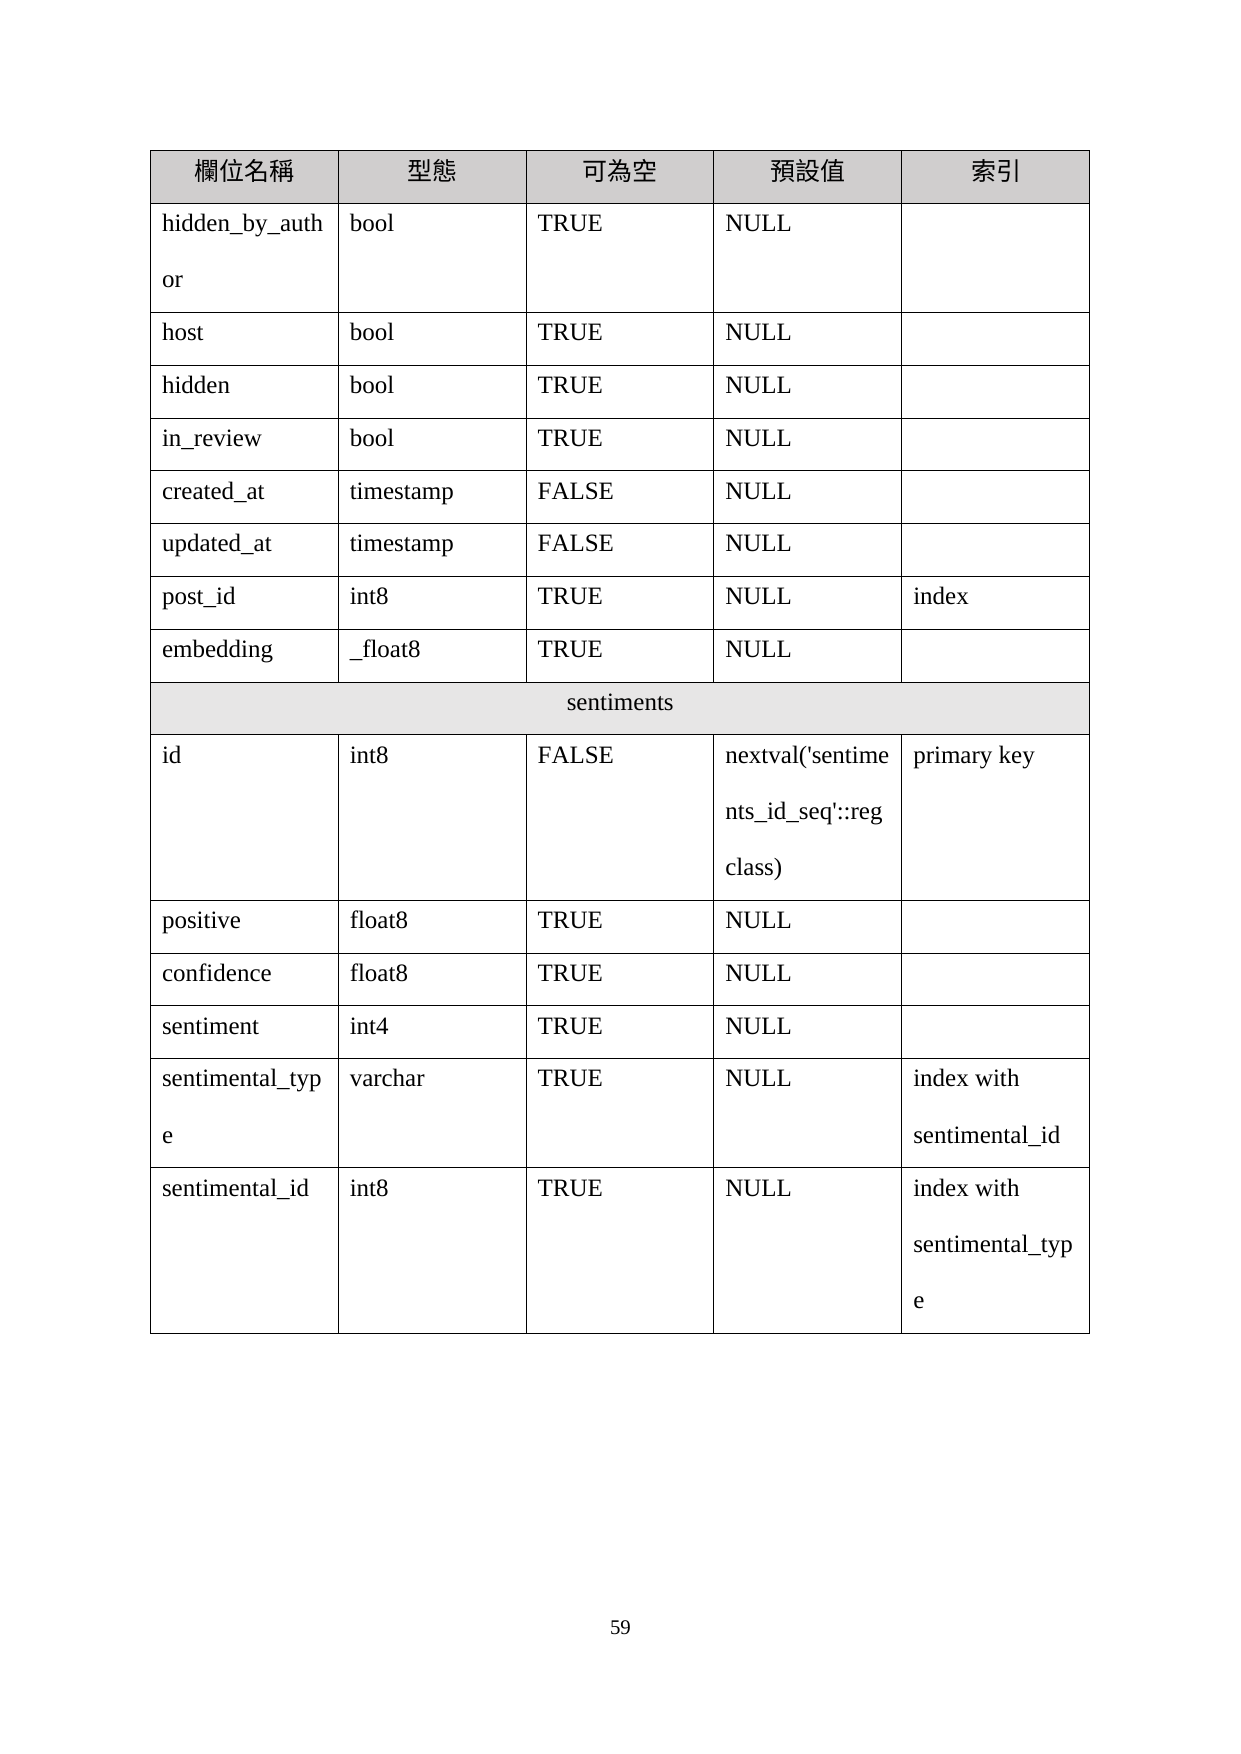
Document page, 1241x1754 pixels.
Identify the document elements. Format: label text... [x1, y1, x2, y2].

table_cell TRUE [527, 1059, 713, 1167]
table_cell TRUE [527, 577, 713, 629]
table_header 預設值 [714, 151, 901, 203]
table_cell NULL [714, 419, 901, 470]
table_cell TRUE [527, 901, 713, 952]
table_cell [902, 524, 1089, 576]
table_cell TRUE [527, 366, 713, 417]
table_cell sentiments [151, 683, 1089, 734]
table_cell int8 [339, 1168, 526, 1332]
table_cell sentimental_id [151, 1168, 338, 1332]
table_cell positive [151, 901, 338, 952]
table_cell [902, 366, 1089, 417]
table_cell NULL [714, 1006, 901, 1058]
table_cell float8 [339, 901, 526, 952]
table_cell NULL [714, 313, 901, 365]
table_cell FALSE [527, 471, 713, 523]
table_cell int8 [339, 735, 526, 900]
table_cell index with sentimental_type [902, 1168, 1089, 1332]
table_cell primary key [902, 735, 1089, 900]
table_cell NULL [714, 901, 901, 952]
table_cell created_at [151, 471, 338, 523]
table_cell in_review [151, 419, 338, 470]
table_cell [902, 901, 1089, 952]
table_cell [902, 1006, 1089, 1058]
table_cell TRUE [527, 313, 713, 365]
table_cell TRUE [527, 1168, 713, 1332]
table_cell TRUE [527, 954, 713, 1005]
table_cell int4 [339, 1006, 526, 1058]
table_cell int8 [339, 577, 526, 629]
table_header 可為空 [527, 151, 713, 203]
table_cell timestamp [339, 524, 526, 576]
table_cell FALSE [527, 735, 713, 900]
table_cell _float8 [339, 630, 526, 682]
table_cell hidden [151, 366, 338, 417]
table_cell id [151, 735, 338, 900]
table_cell varchar [339, 1059, 526, 1167]
table_cell host [151, 313, 338, 365]
table_cell index with sentimental_id [902, 1059, 1089, 1167]
table_cell sentiment [151, 1006, 338, 1058]
table_cell NULL [714, 1059, 901, 1167]
table_cell NULL [714, 471, 901, 523]
table_cell NULL [714, 577, 901, 629]
table_cell NULL [714, 954, 901, 1005]
table_cell embedding [151, 630, 338, 682]
table_header 索引 [902, 151, 1089, 203]
table_cell [902, 954, 1089, 1005]
table_cell timestamp [339, 471, 526, 523]
table_cell [902, 630, 1089, 682]
table_cell bool [339, 419, 526, 470]
table_cell TRUE [527, 204, 713, 312]
table_cell [902, 419, 1089, 470]
table_cell sentimental_type [151, 1059, 338, 1167]
table_cell NULL [714, 204, 901, 312]
table_cell [902, 204, 1089, 312]
table_cell NULL [714, 1168, 901, 1332]
table_cell bool [339, 313, 526, 365]
table_header 欄位名稱 [151, 151, 338, 203]
table_cell NULL [714, 630, 901, 682]
table_cell updated_at [151, 524, 338, 576]
table_cell float8 [339, 954, 526, 1005]
table_cell TRUE [527, 419, 713, 470]
table_cell post_id [151, 577, 338, 629]
table_cell NULL [714, 524, 901, 576]
table_cell bool [339, 366, 526, 417]
table_cell TRUE [527, 630, 713, 682]
table_cell FALSE [527, 524, 713, 576]
table_cell [902, 313, 1089, 365]
table_cell TRUE [527, 1006, 713, 1058]
table_cell index [902, 577, 1089, 629]
table_cell hidden_by_author [151, 204, 338, 312]
table_cell [902, 471, 1089, 523]
table_cell nextval('sentiments_id_seq'::regclass) [714, 735, 901, 900]
table_header 型態 [339, 151, 526, 203]
table_cell bool [339, 204, 526, 312]
table_cell NULL [714, 366, 901, 417]
table_cell confidence [151, 954, 338, 1005]
